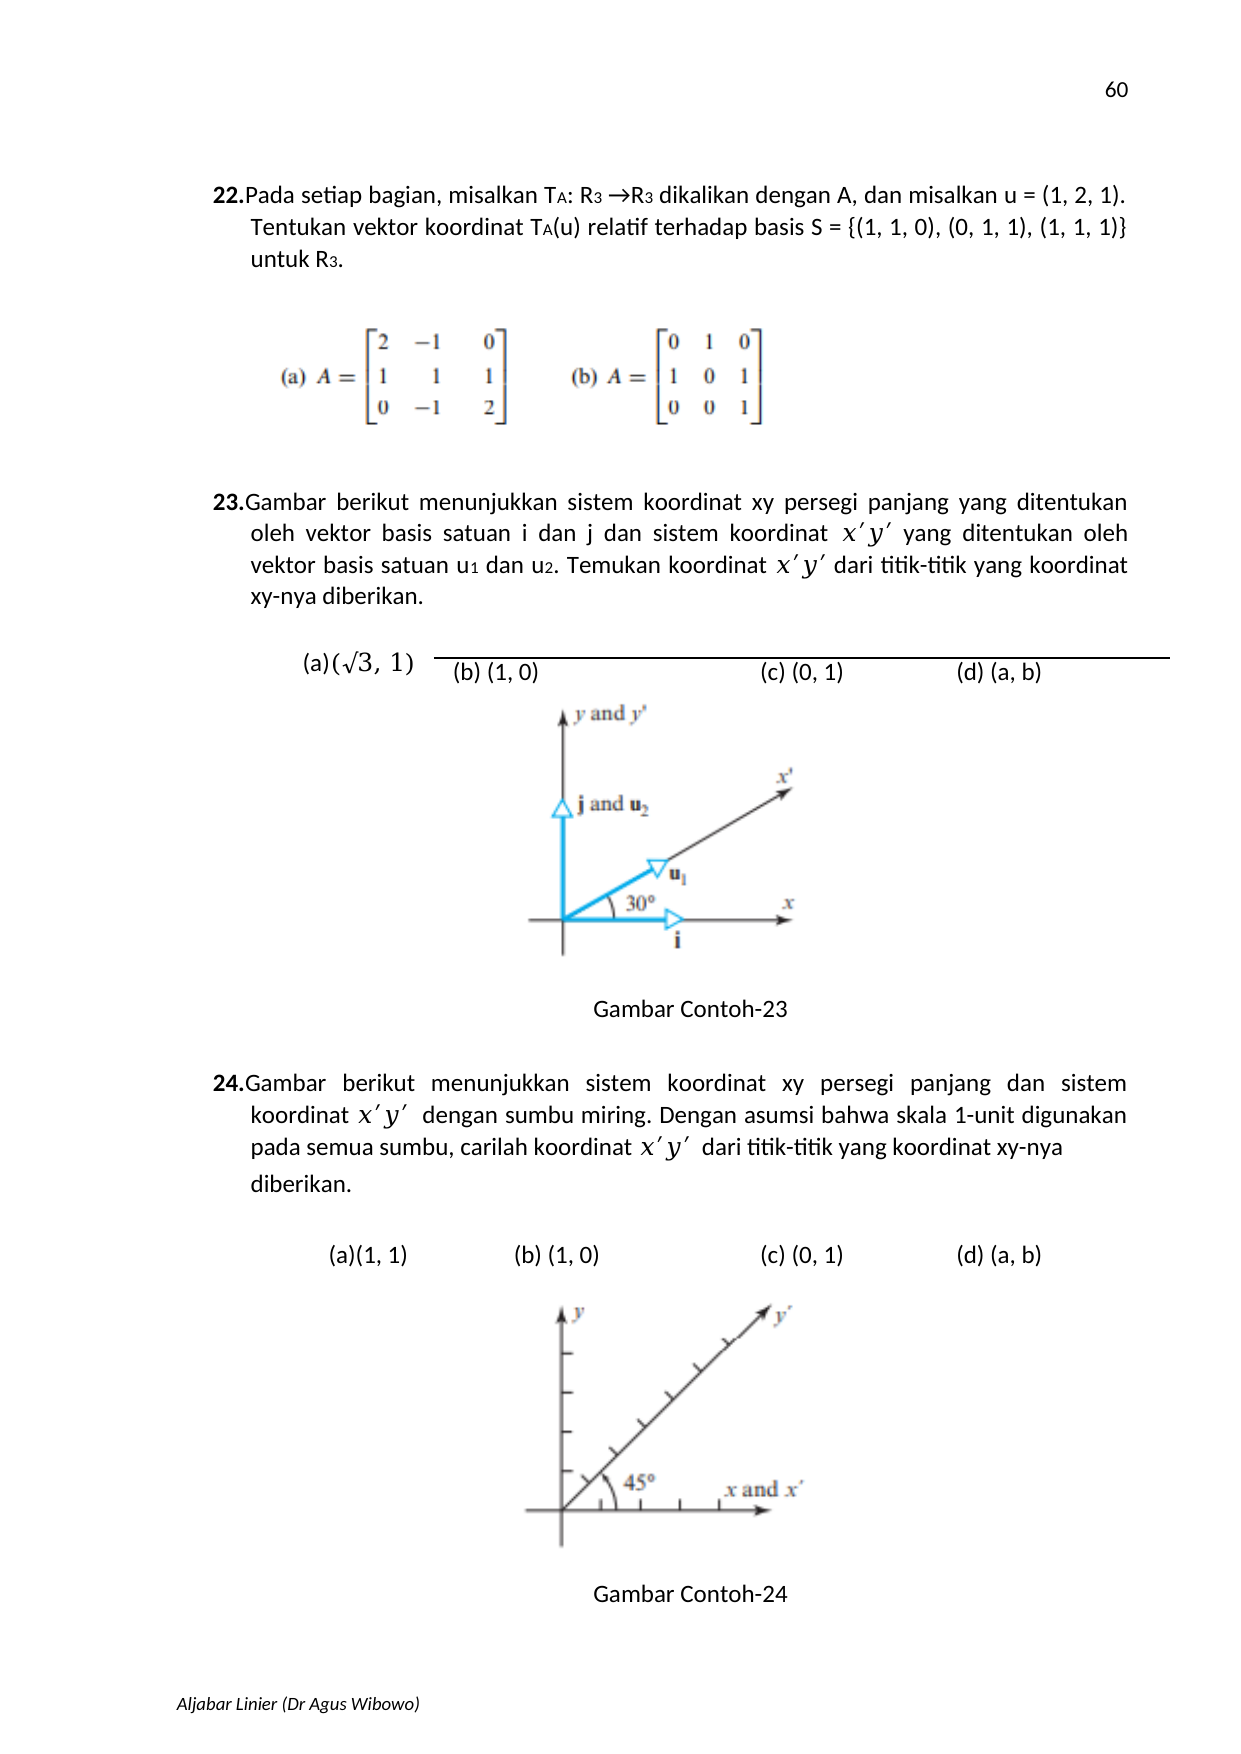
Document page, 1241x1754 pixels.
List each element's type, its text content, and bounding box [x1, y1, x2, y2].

text diberikan. [250, 1173, 1131, 1198]
text Gambar Contoh-23 [150, 997, 787, 1022]
text Aljabar Linier (Dr Agus Wibowo) [177, 1695, 1131, 1714]
picture [509, 691, 824, 988]
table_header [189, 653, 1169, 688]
text Gambar Contoh-24 [150, 1583, 787, 1608]
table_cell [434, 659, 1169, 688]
picture [269, 315, 815, 442]
text 60 [150, 79, 1128, 102]
text 22.Pada setiap bagian, misalkan TA: R3 →R3 dikalikan dengan A, dan misalkan u = (1, 2, 1). Tentukan vektor koordinat TA(u) relatif terhadap basis S = {(1, 1, 0), (0, 1, 1), (1, 1, 1)} untuk R3. [213, 179, 1127, 273]
text 24.Gambar berikut menunjukkan sistem koordinat xy persegi panjang dan sistem koordinat 𝑥′𝑦′ dengan sumbu miring. Dengan asumsi bahwa skala 1-unit digunakan pada semua sumbu, carilah koordinat 𝑥′𝑦′ dari titik-titik yang koordinat xy-nya [213, 1068, 1128, 1161]
text 23.Gambar berikut menunjukkan sistem koordinat xy persegi panjang yang ditentukan oleh vektor basis satuan i dan j dan sistem koordinat 𝑥′𝑦′ yang ditentukan oleh vektor basis satuan u1 dan u2. Temukan koordinat 𝑥′𝑦′ dari titik-titik yang koordinat xy-nya diberikan. [213, 486, 1128, 610]
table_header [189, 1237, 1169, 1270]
picture [502, 1271, 832, 1571]
